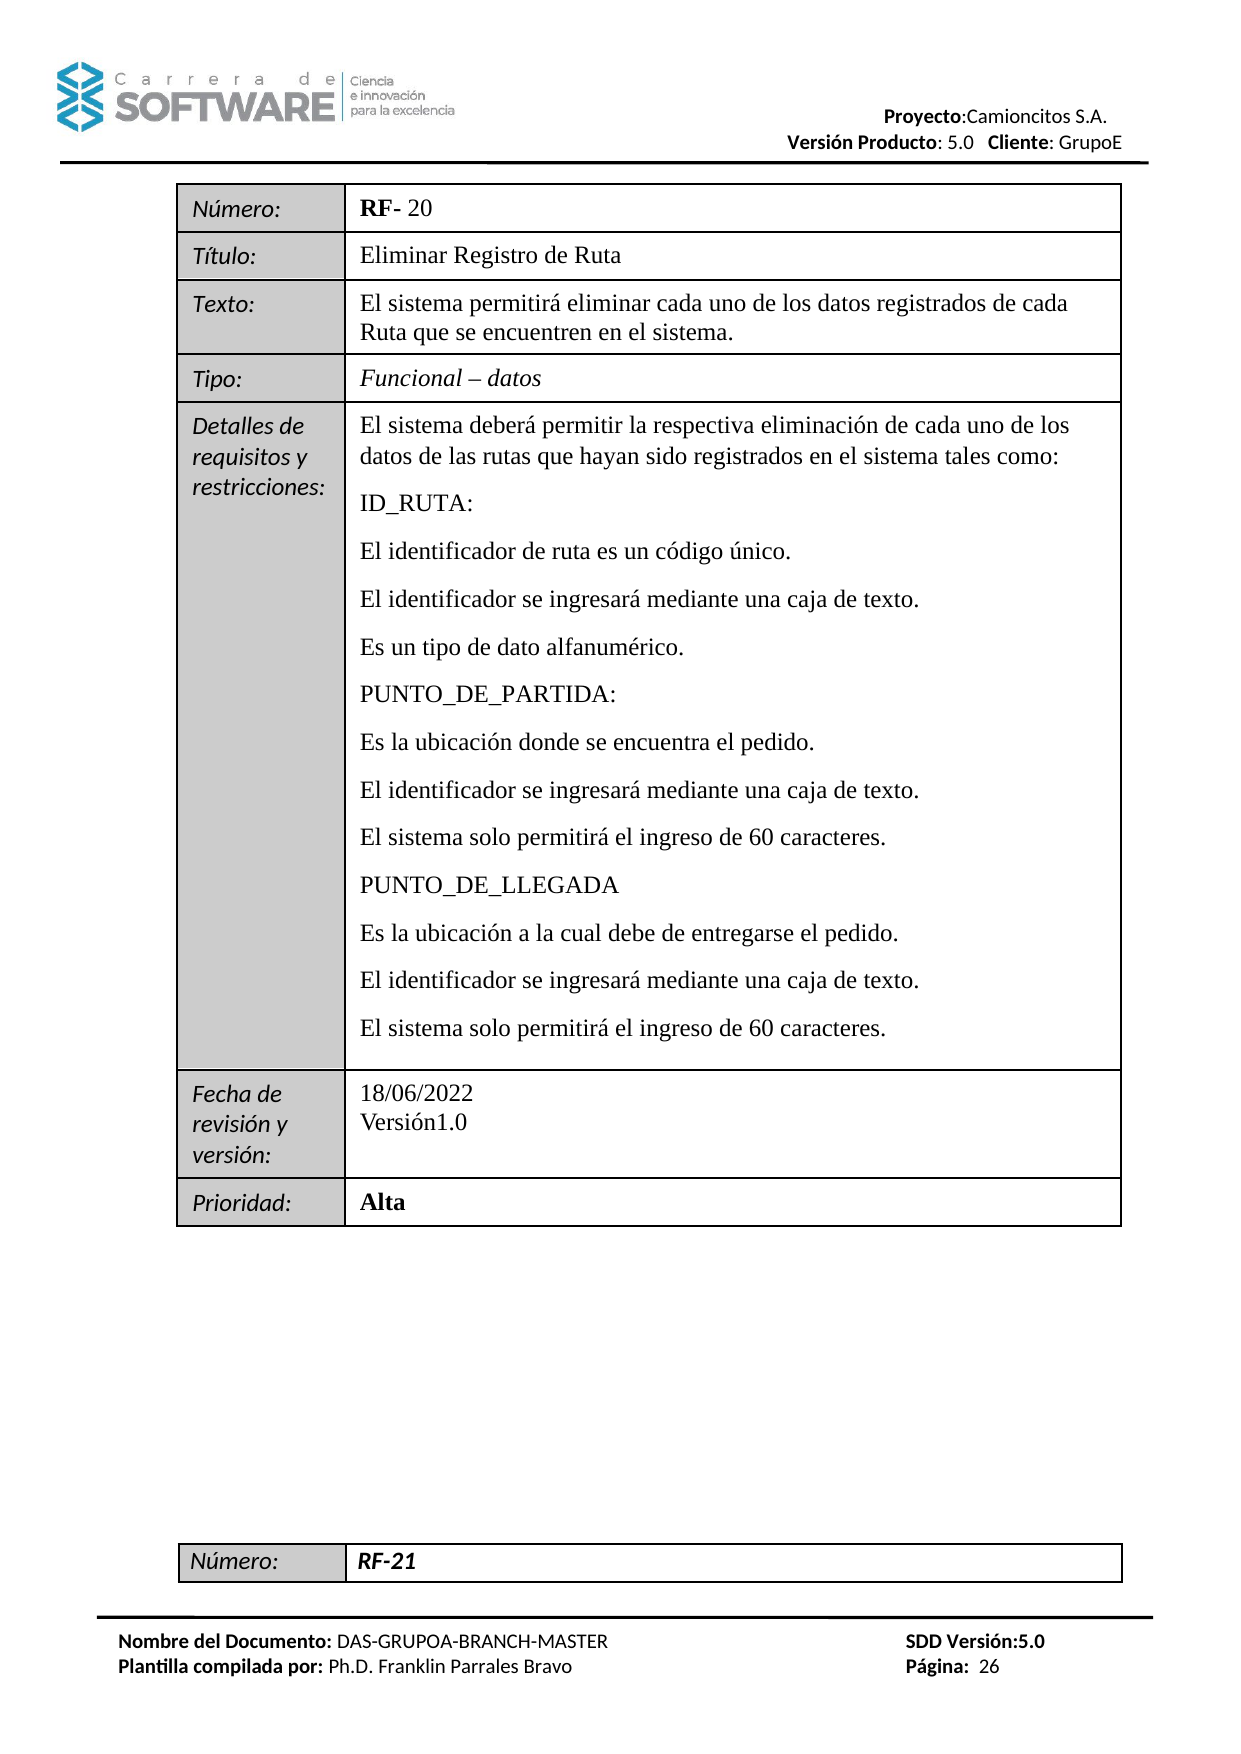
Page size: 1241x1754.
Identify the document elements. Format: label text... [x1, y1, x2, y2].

table_cell El sistema permitirá eliminar cada uno de los datos registrados de cada Ruta que se encuentren en el sistema. [346, 281, 1120, 353]
table_cell 18/06/2022 Versión1.0 [346, 1071, 1120, 1177]
table_cell Eliminar Registro de Ruta [346, 233, 1120, 278]
table_header RF- 20 [346, 185, 1120, 231]
table_cell Título: [178, 233, 344, 278]
table_cell Alta [346, 1179, 1120, 1225]
table_cell El sistema deberá permitir la respectiva eliminación de cada uno de los datos de las rutas que hayan sido registrados en el sistema tales como: ID_RUTA: El identificador de ruta es un código único. El identificador se ingresará mediante una caja de texto. Es un tipo de dato alfanumérico. PUNTO_DE_PARTIDA: Es la ubicación donde se encuentra el pedido. El identificador se ingresará mediante una caja de texto. El sistema solo permitirá el ingreso de 60 caracteres. PUNTO_DE_LLEGADA Es la ubicación a la cual debe de entregarse el pedido. El identificador se ingresará mediante una caja de texto. El sistema solo permitirá el ingreso de 60 caracteres. [346, 403, 1120, 1068]
table_cell Funcional – datos [346, 355, 1120, 401]
picture [46, 46, 461, 154]
table_cell Detalles de requisitos y restricciones: [178, 403, 344, 1068]
table_cell Prioridad: [178, 1179, 344, 1225]
table_header Número: [178, 185, 344, 231]
table_cell Tipo: [178, 355, 344, 401]
table_header Número: [180, 1545, 345, 1581]
table_cell Fecha de revisión y versión: [178, 1071, 344, 1177]
table_cell Texto: [178, 281, 344, 353]
table_header RF-21 [347, 1545, 1121, 1581]
